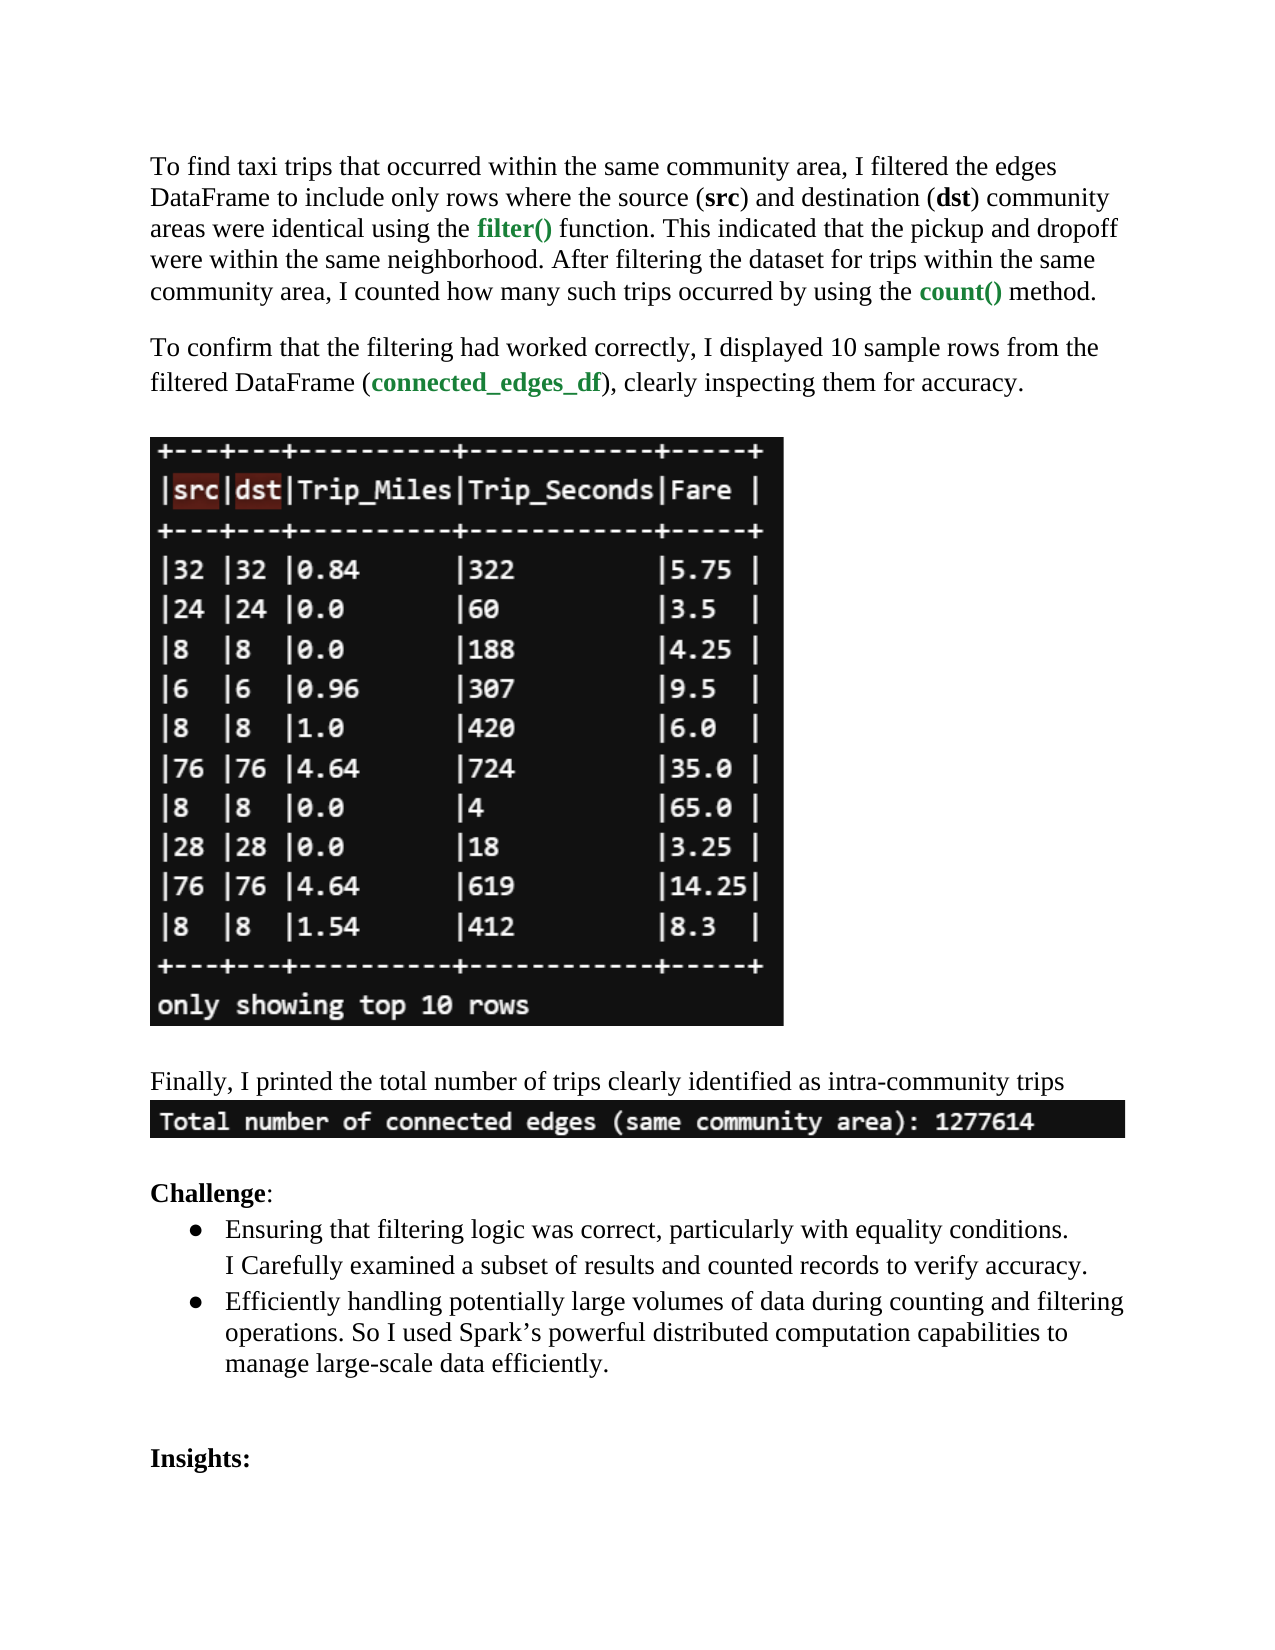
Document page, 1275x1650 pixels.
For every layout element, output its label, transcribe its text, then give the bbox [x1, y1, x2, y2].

picture [150, 437, 784, 1026]
text Finally, I printed the total number of trips clearly identified as intra-community trips [150, 1065, 1125, 1096]
list Efficiently handling potentially large volumes of data during counting and filtering operations. So I used Spark’s powerful distributed computation capabilities to manage large-scale data efficiently. [187, 1285, 1125, 1404]
subtitle Insights: [150, 1442, 1125, 1473]
picture [150, 1100, 1125, 1138]
text Challenge: [150, 1178, 1125, 1209]
text To confirm that the filtering had worked correctly, I displayed 10 sample rows from the filtered DataFrame (connected_edges_df), clearly inspecting them for accuracy. [150, 331, 1125, 398]
text To find taxi trips that occurred within the same community area, I filtered the edges DataFrame to include only rows where the source (src) and destination (dst) community areas were identical using the filter() function. This indicated that the pickup and dropoff were within the same neighborhood. After filtering the dataset for trips within the same community area, I counted how many such trips occurred by using the count() method. [150, 150, 1125, 306]
list Ensuring that filtering logic was correct, particularly with equality conditions. I Carefully examined a subset of results and counted records to verify accuracy. [187, 1213, 1125, 1280]
